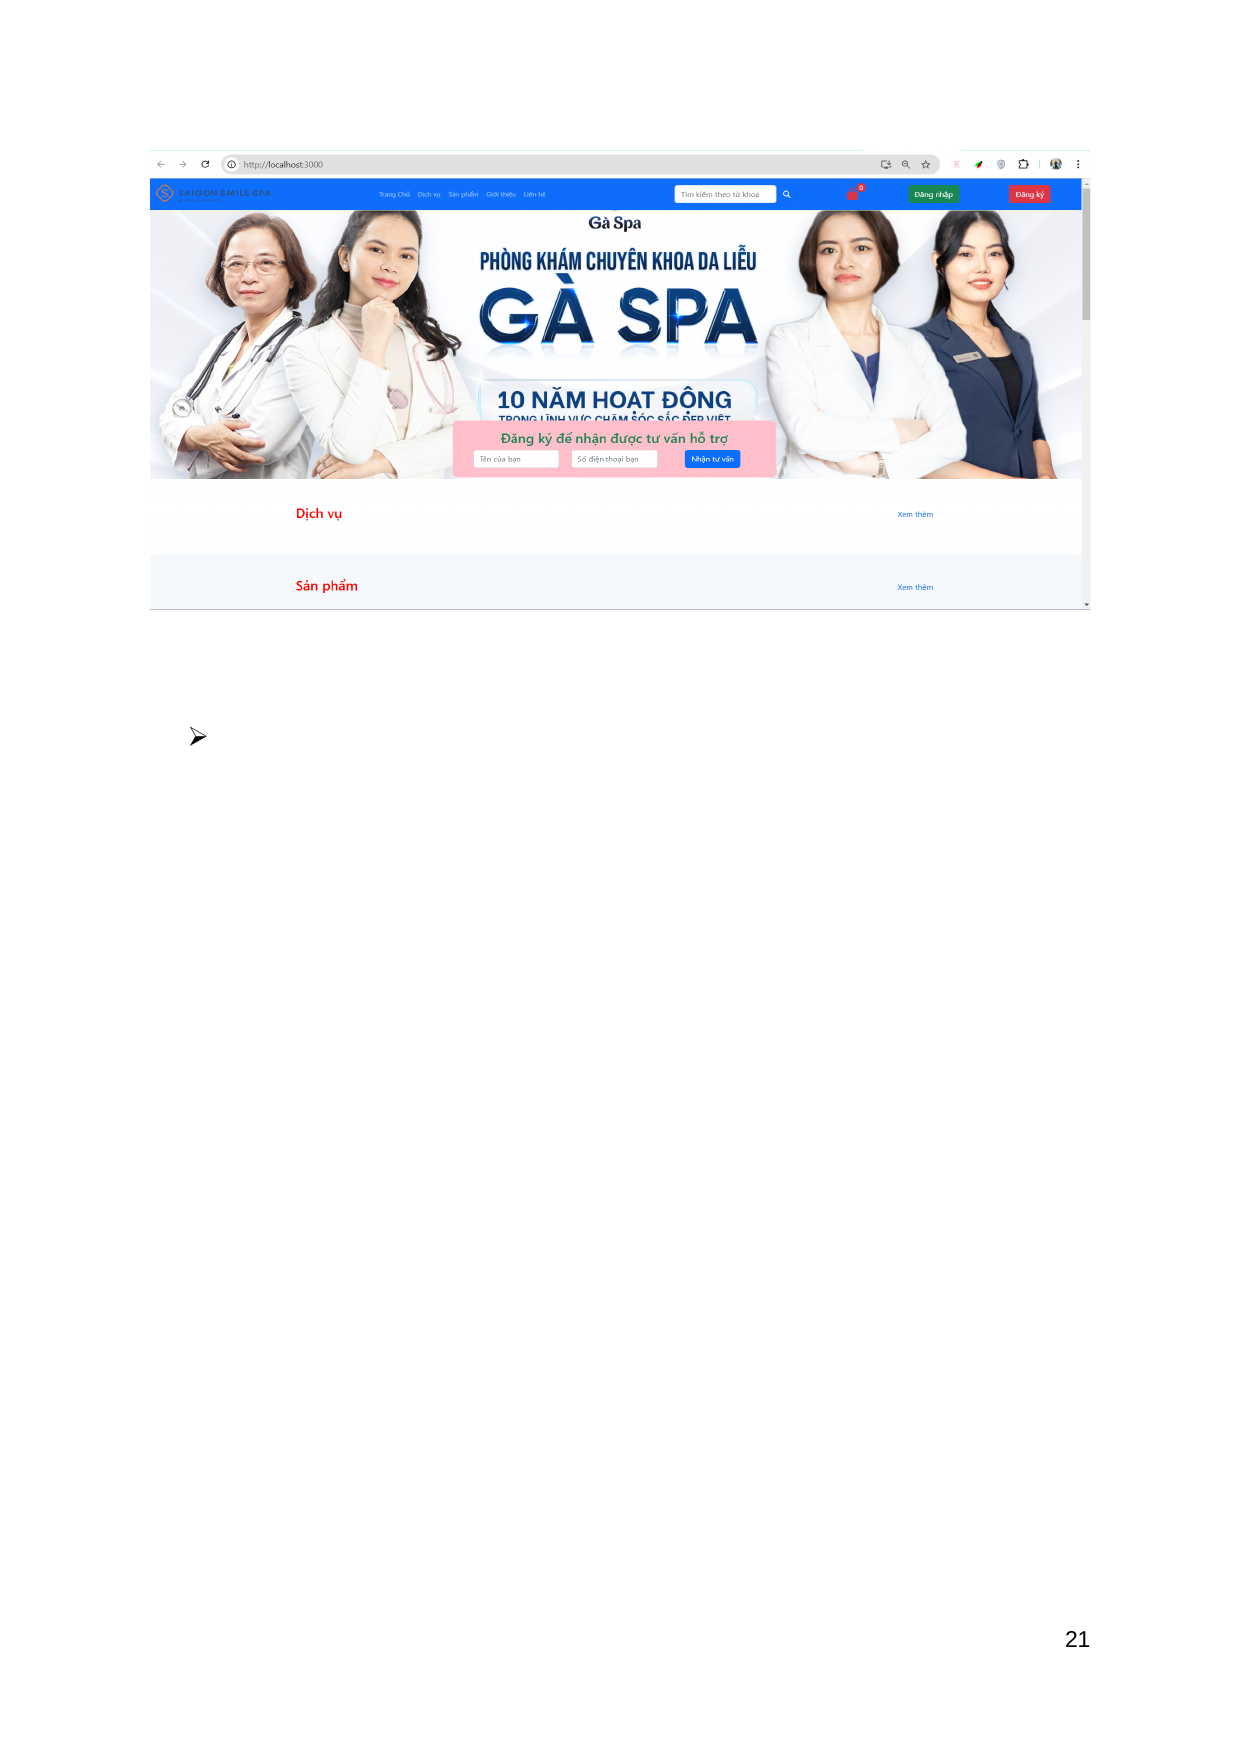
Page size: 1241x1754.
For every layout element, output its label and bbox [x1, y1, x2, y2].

picture [150, 150, 1091, 610]
